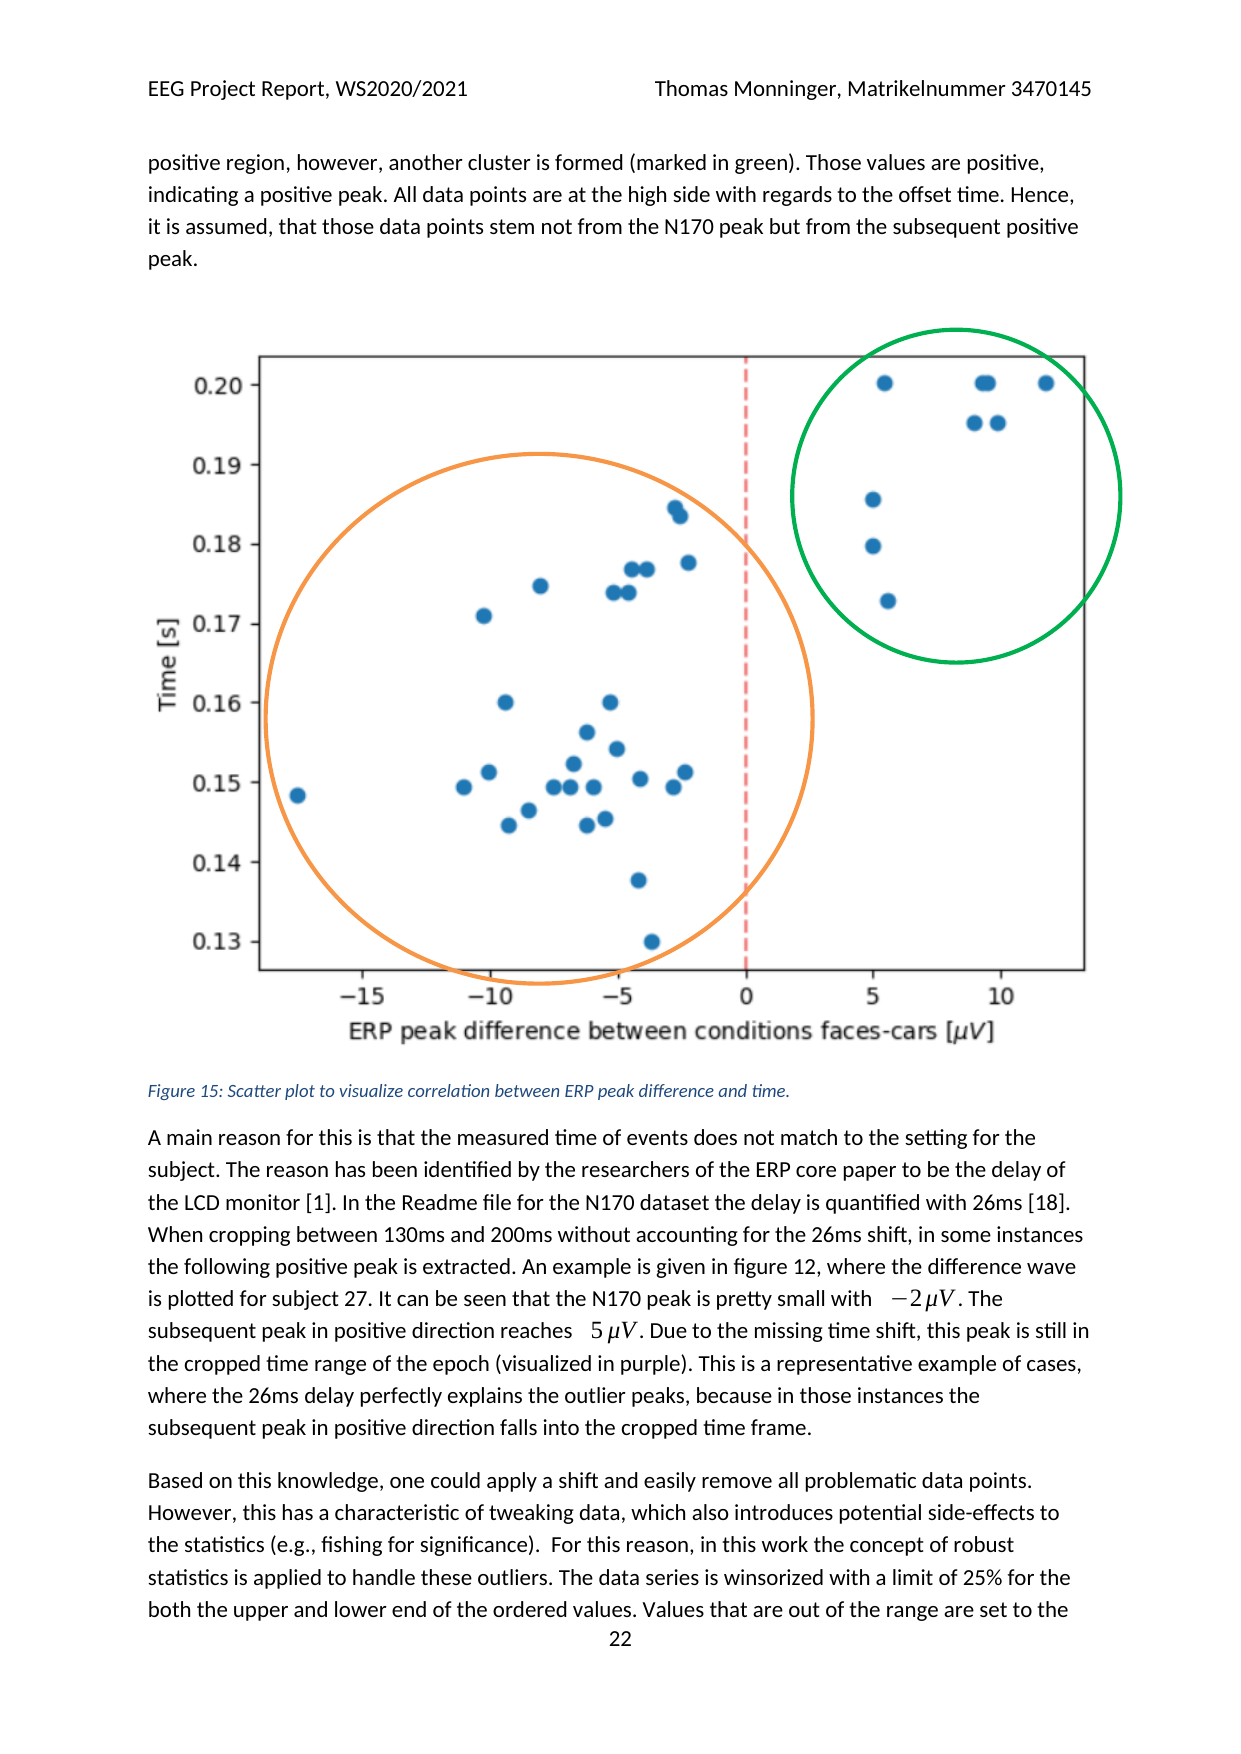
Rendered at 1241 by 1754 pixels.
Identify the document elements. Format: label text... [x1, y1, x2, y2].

text Figure 15: Scatter plot to visualize correlation between ERP peak difference and time. [148, 1080, 1093, 1103]
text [148, 148, 1093, 272]
text A main reason for this is that the measured time of events does not match to the setting for the subject. The reason has been identified by the researchers of the ERP core paper to be the delay of the LCD monitor [1]. In the Readme file for the N170 dataset the delay is quantified with 26ms [18]. When cropping between 130ms and 200ms without accounting for the 26ms shift, in some instances the following positive peak is extracted. An example is given in figure 12, where the difference wave is plotted for subject 27. It can be seen that the N170 peak is pretty small with . The subsequent peak in positive direction reaches . Due to the missing time shift, this peak is still in the cropped time range of the epoch (visualized in purple). This is a representative example of cases, where the 26ms delay perfectly explains the outlier peaks, because in those instances the subsequent peak in positive direction falls into the cropped time frame. [148, 1123, 1093, 1441]
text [148, 1466, 1093, 1623]
